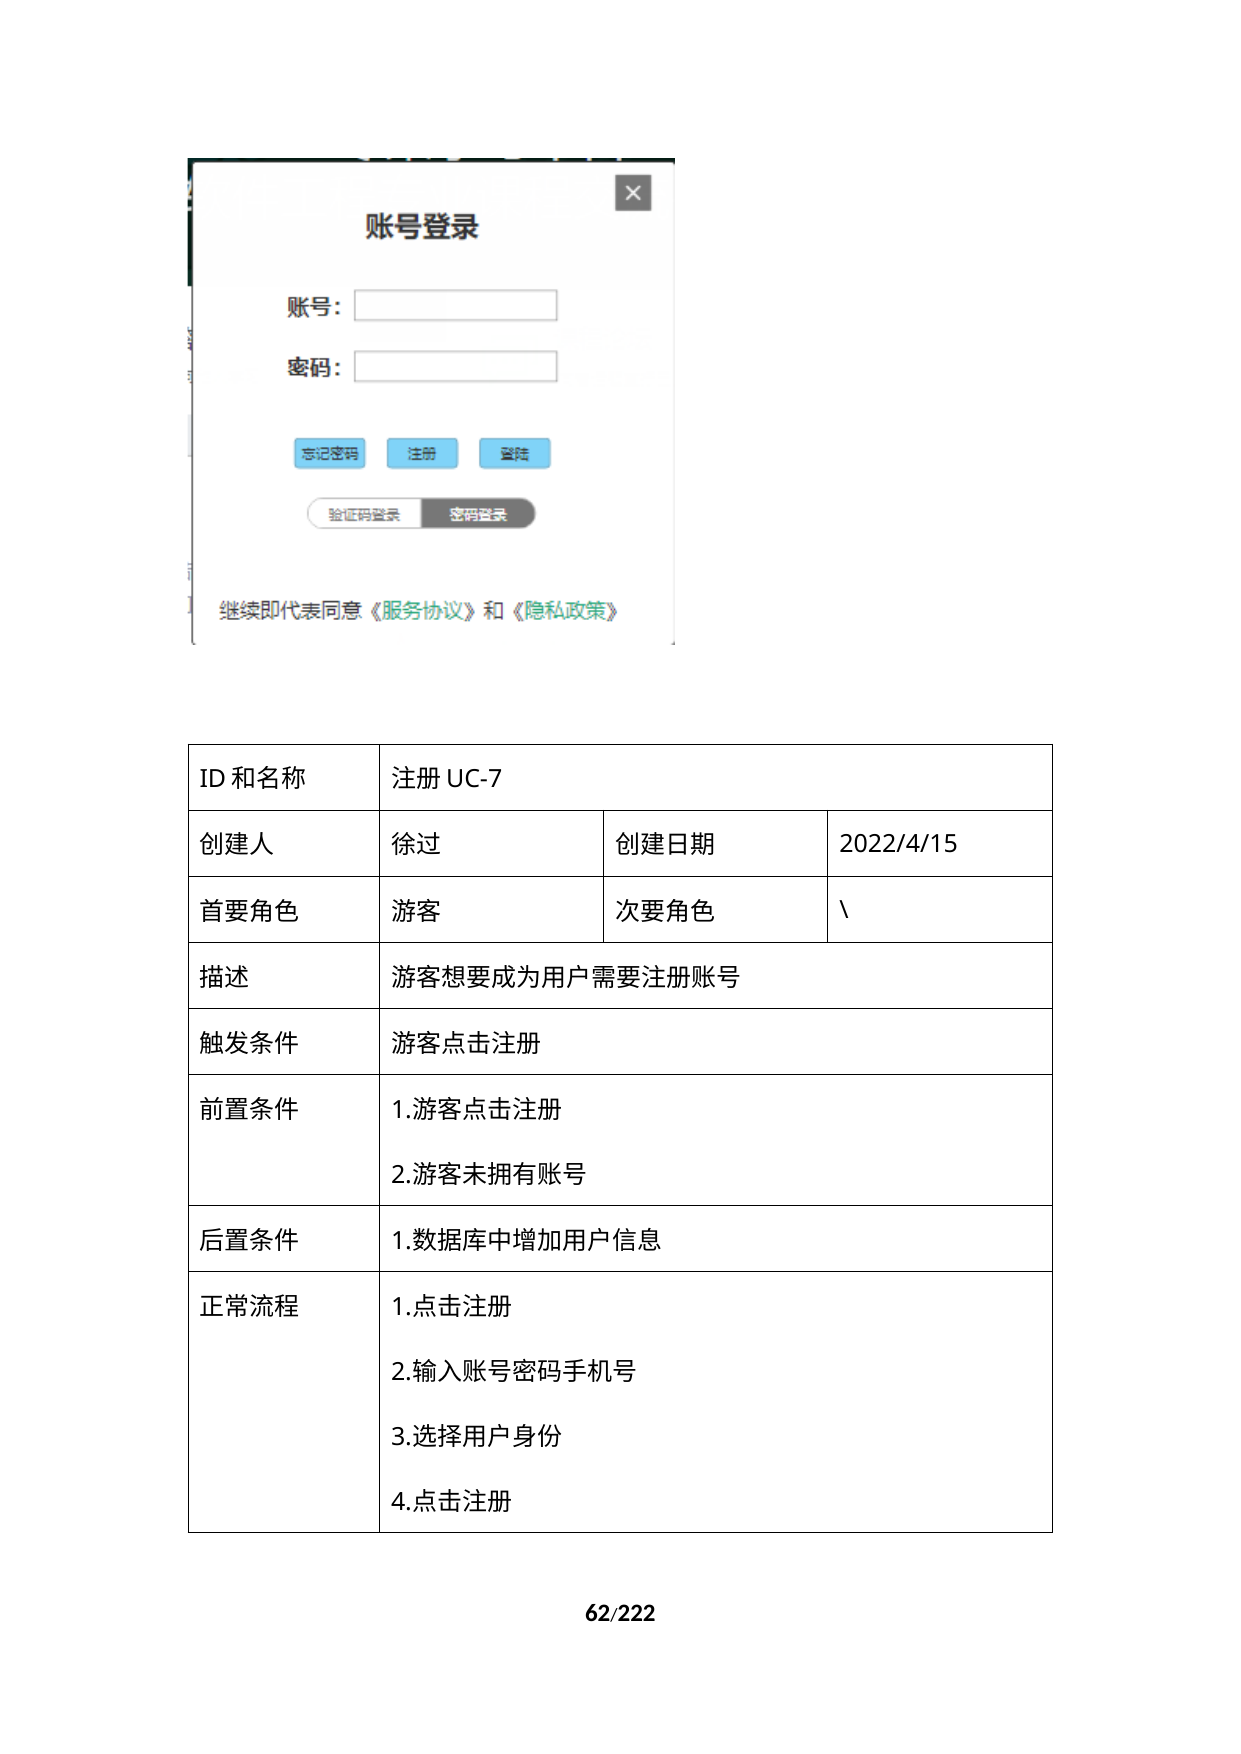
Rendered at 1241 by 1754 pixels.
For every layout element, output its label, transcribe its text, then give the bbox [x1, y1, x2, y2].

table_cell 2022/4/15 [828, 811, 1052, 876]
table_cell \ [828, 877, 1052, 942]
table_cell 游客 [380, 877, 603, 942]
table_cell 前置条件 [189, 1075, 379, 1205]
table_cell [380, 1272, 1052, 1532]
table_cell 首要角色 [189, 877, 379, 942]
table_cell 次要角色 [604, 877, 827, 942]
table_cell 1.游客点击注册 2.游客未拥有账号 [380, 1075, 1052, 1205]
table_header 注册UC-7 [380, 745, 1052, 809]
picture [187, 158, 675, 645]
table_cell 正常流程 [189, 1272, 379, 1532]
table_cell 后置条件 [189, 1206, 379, 1271]
table_cell 触发条件 [189, 1009, 379, 1074]
table_header ID和名称 [189, 745, 379, 809]
table_cell 游客想要成为用户需要注册账号 [380, 943, 1052, 1008]
table_cell 创建日期 [604, 811, 827, 876]
table_cell 1.数据库中增加用户信息 [380, 1206, 1052, 1271]
table_cell 游客点击注册 [380, 1009, 1052, 1074]
table_cell 描述 [189, 943, 379, 1008]
table_cell 创建人 [189, 811, 379, 876]
table_cell 徐过 [380, 811, 603, 876]
